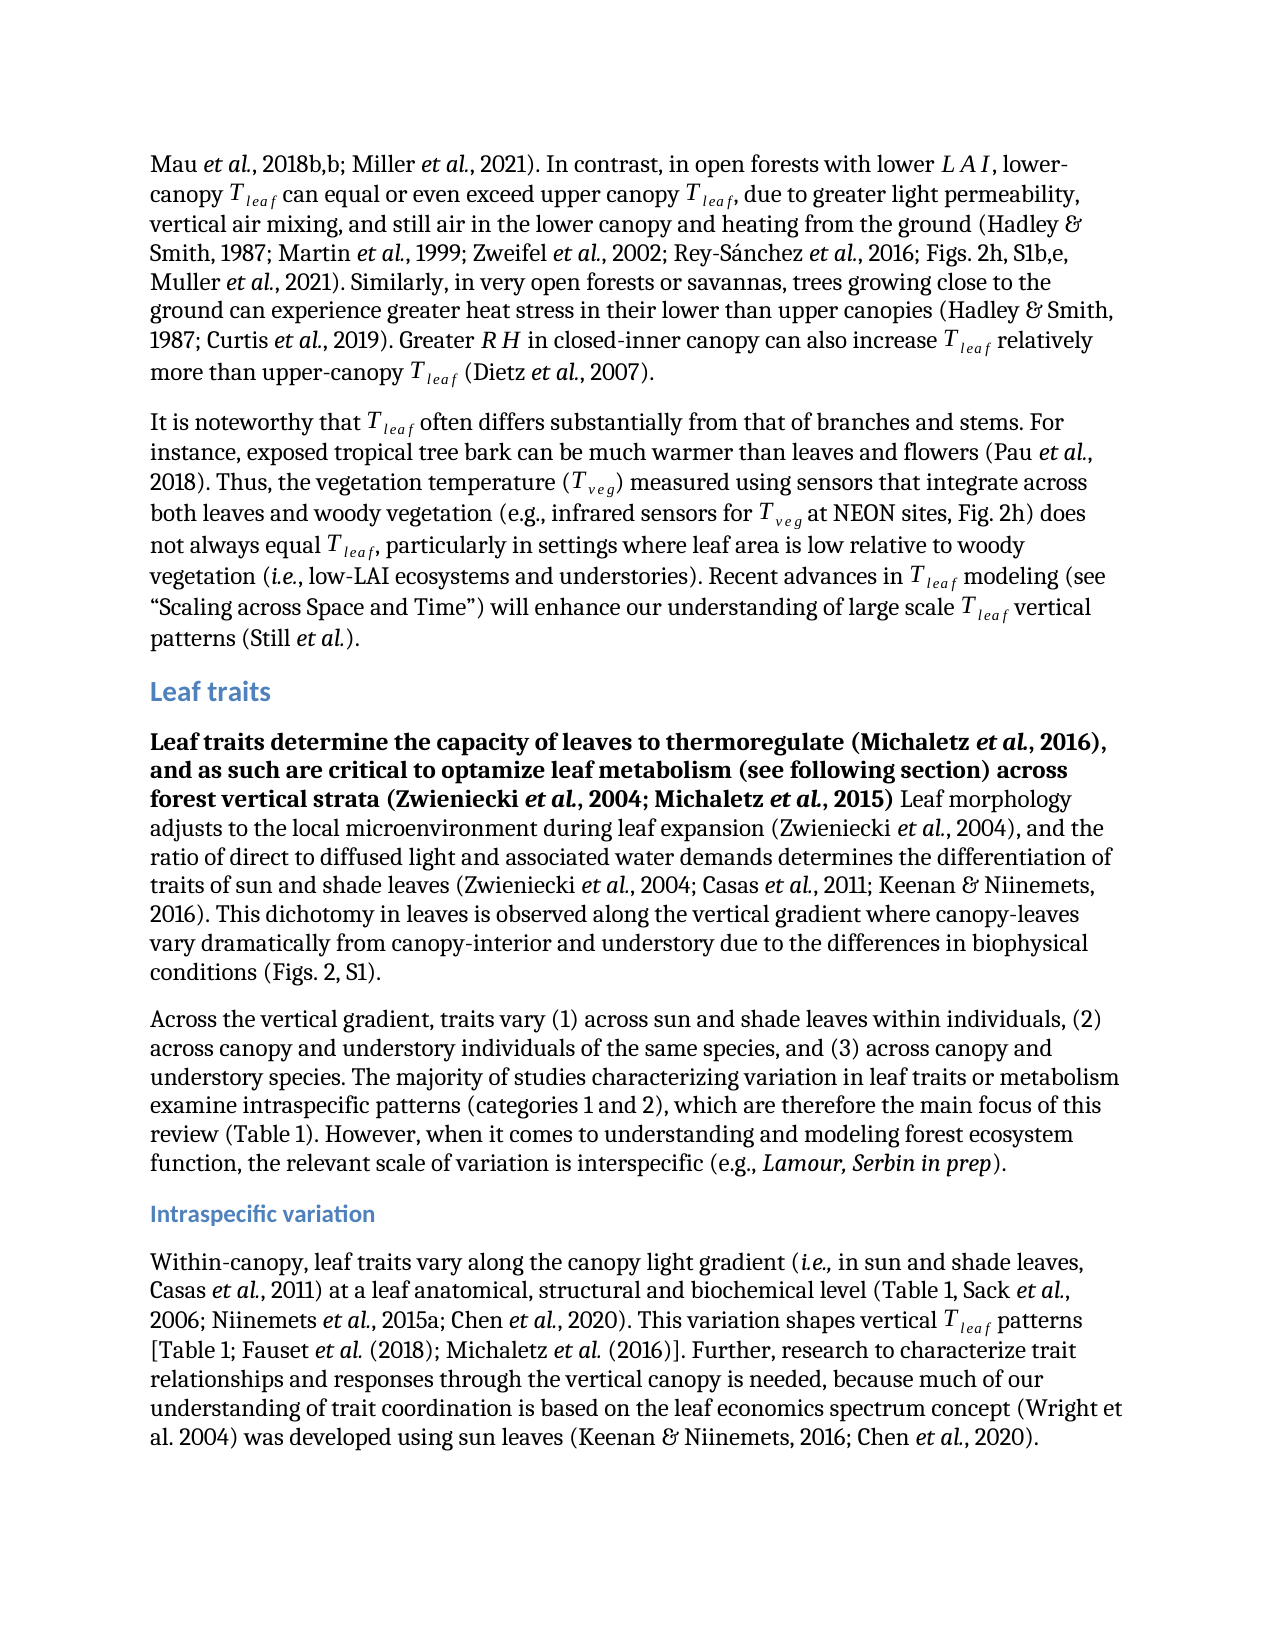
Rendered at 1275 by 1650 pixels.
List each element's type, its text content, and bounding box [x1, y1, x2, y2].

text It is noteworthy that often differs substantially from that of branches and stems. For instance, exposed tropical tree bark can be much warmer than leaves and flowers (Pau et al., 2018). Thus, the vegetation temperature () measured using sensors that integrate across both leaves and woody vegetation (e.g., infrared sensors for at NEON sites, Fig. 2h) does not always equal , particularly in settings where leaf area is low relative to woody vegetation (i.e., low-LAI ecosystems and understories). Recent advances in modeling (see “Scaling across Space and Time”) will enhance our understanding of large scale vertical patterns (Still et al.). [150, 407, 1125, 652]
subtitle Intraspecific variation [150, 1198, 1125, 1229]
subtitle Leaf traits [150, 673, 1125, 709]
text Within-canopy, leaf traits vary along the canopy light gradient (i.e., in sun and shade leaves, Casas et al., 2011) at a leaf anatomical, structural and biochemical level (Table 1, Sack et al., 2006; Niinemets et al., 2015a; Chen et al., 2020). This variation shapes vertical patterns [Table 1; Fauset et al. (2018); Michaletz et al. (2016)]. Further, research to characterize trait relationships and responses through the vertical canopy is needed, because much of our understanding of trait coordination is based on the leaf economics spectrum concept (Wright et al. 2004) was developed using sun leaves (Keenan & Niinemets, 2016; Chen et al., 2020). [150, 1247, 1125, 1451]
text Leaf traits determine the capacity of leaves to thermoregulate (Michaletz et al., 2016), and as such are critical to optamize leaf metabolism (see following section) across forest vertical strata (Zwieniecki et al., 2004; Michaletz et al., 2015) Leaf morphology adjusts to the local microenvironment during leaf expansion (Zwieniecki et al., 2004), and the ratio of direct to diffused light and associated water demands determines the differentiation of traits of sun and shade leaves (Zwieniecki et al., 2004; Casas et al., 2011; Keenan & Niinemets, 2016). This dichotomy in leaves is observed along the vertical gradient where canopy-leaves vary dramatically from canopy-interior and understory due to the differences in biophysical conditions (Figs. 2, S1). [150, 727, 1125, 986]
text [150, 150, 1125, 388]
text Across the vertical gradient, traits vary (1) across sun and shade leaves within individuals, (2) across canopy and understory individuals of the same species, and (3) across canopy and understory species. The majority of studies characterizing variation in leaf traits or metabolism examine intraspecific patterns (categories 1 and 2), which are therefore the main focus of this review (Table 1). However, when it comes to understanding and modeling forest ecosystem function, the relevant scale of variation is interspecific (e.g., Lamour, Serbin in prep). [150, 1005, 1125, 1177]
